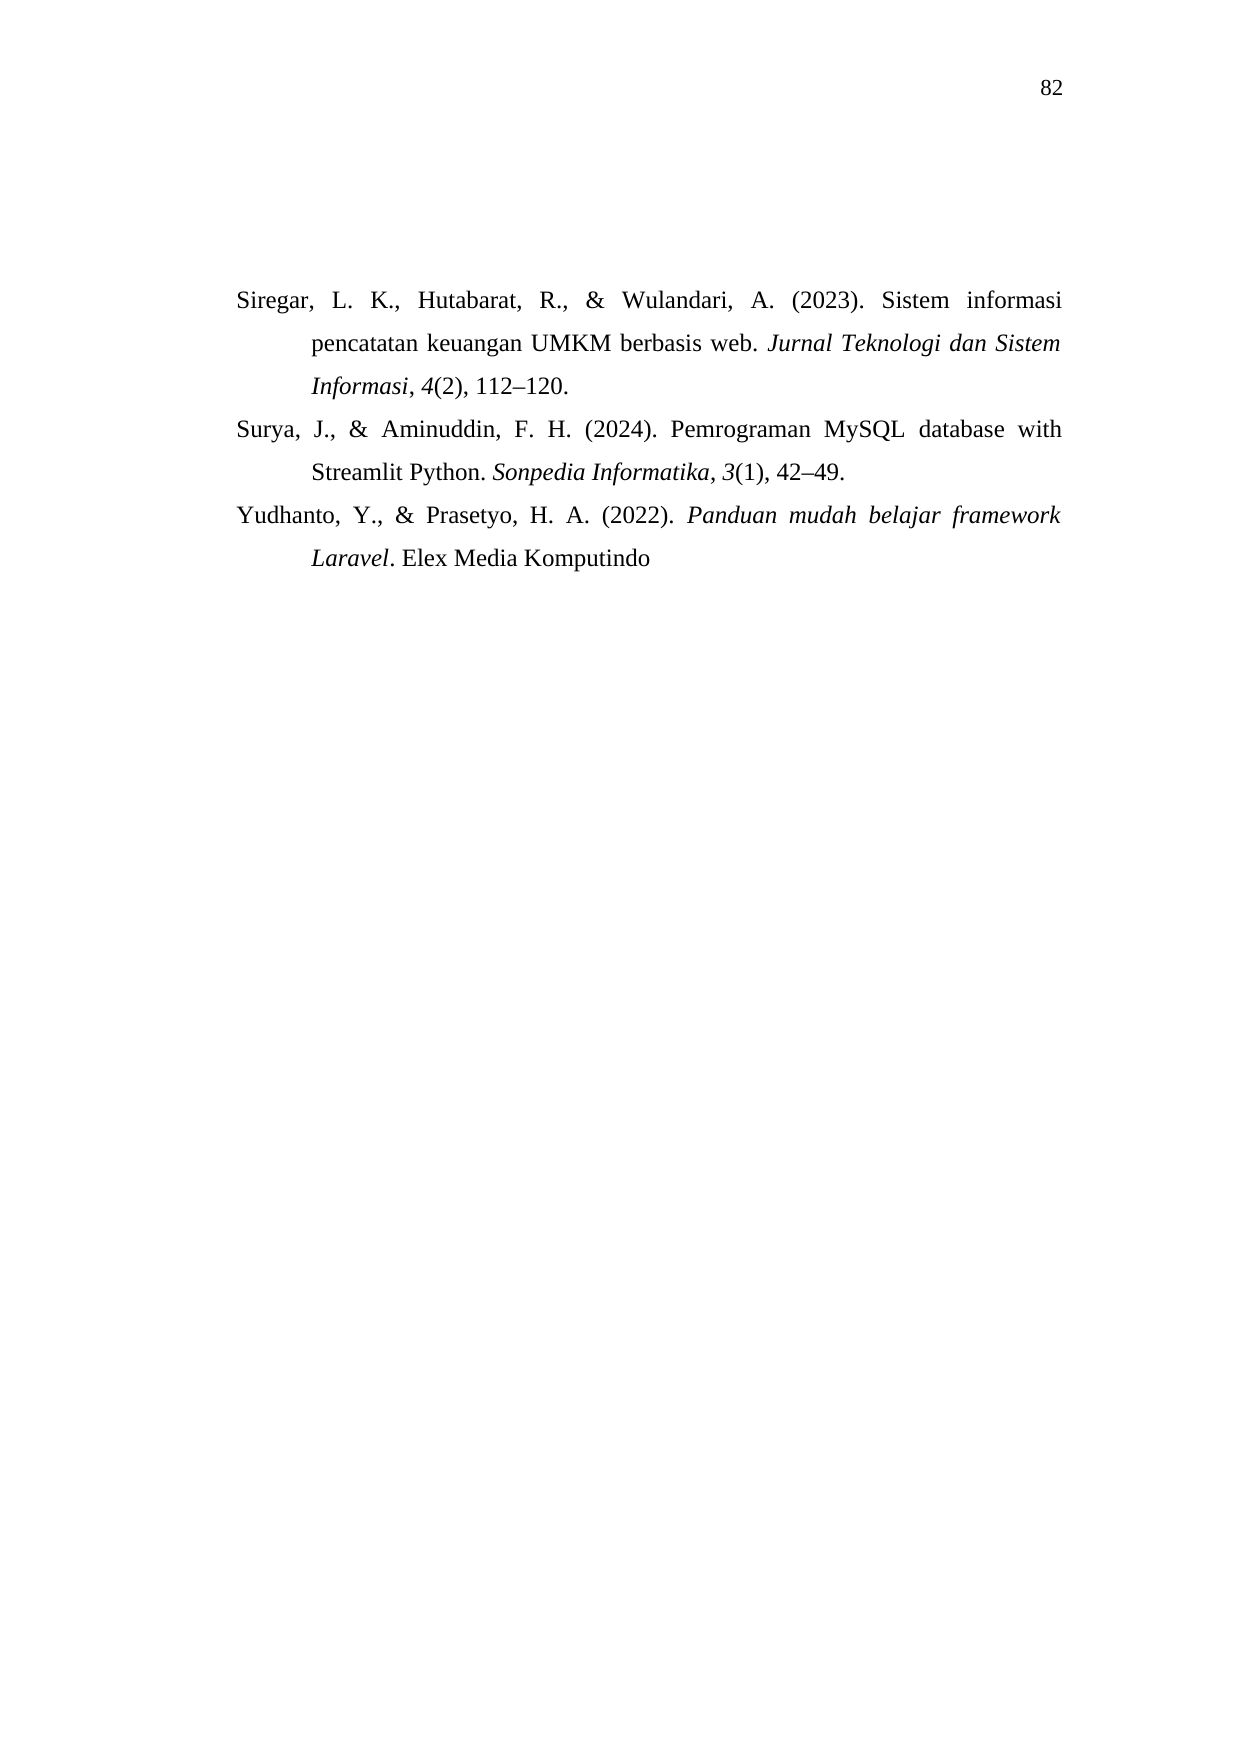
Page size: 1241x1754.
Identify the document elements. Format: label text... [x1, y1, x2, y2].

text Siregar, L. K., Hutabarat, R., & Wulandari, A. (2023). Sistem informasi pencatatan keuangan UMKM berbasis web. Jurnal Teknologi dan Sistem Informasi, 4(2), 112–120. [236, 285, 1063, 400]
text Surya, J., & Aminuddin, F. H. (2024). Pemrograman MySQL database with Streamlit Python. Sonpedia Informatika, 3(1), 42–49. [236, 414, 1063, 486]
text Yudhanto, Y., & Prasetyo, H. A. (2022). Panduan mudah belajar framework Laravel. Elex Media Komputindo [236, 500, 1063, 572]
